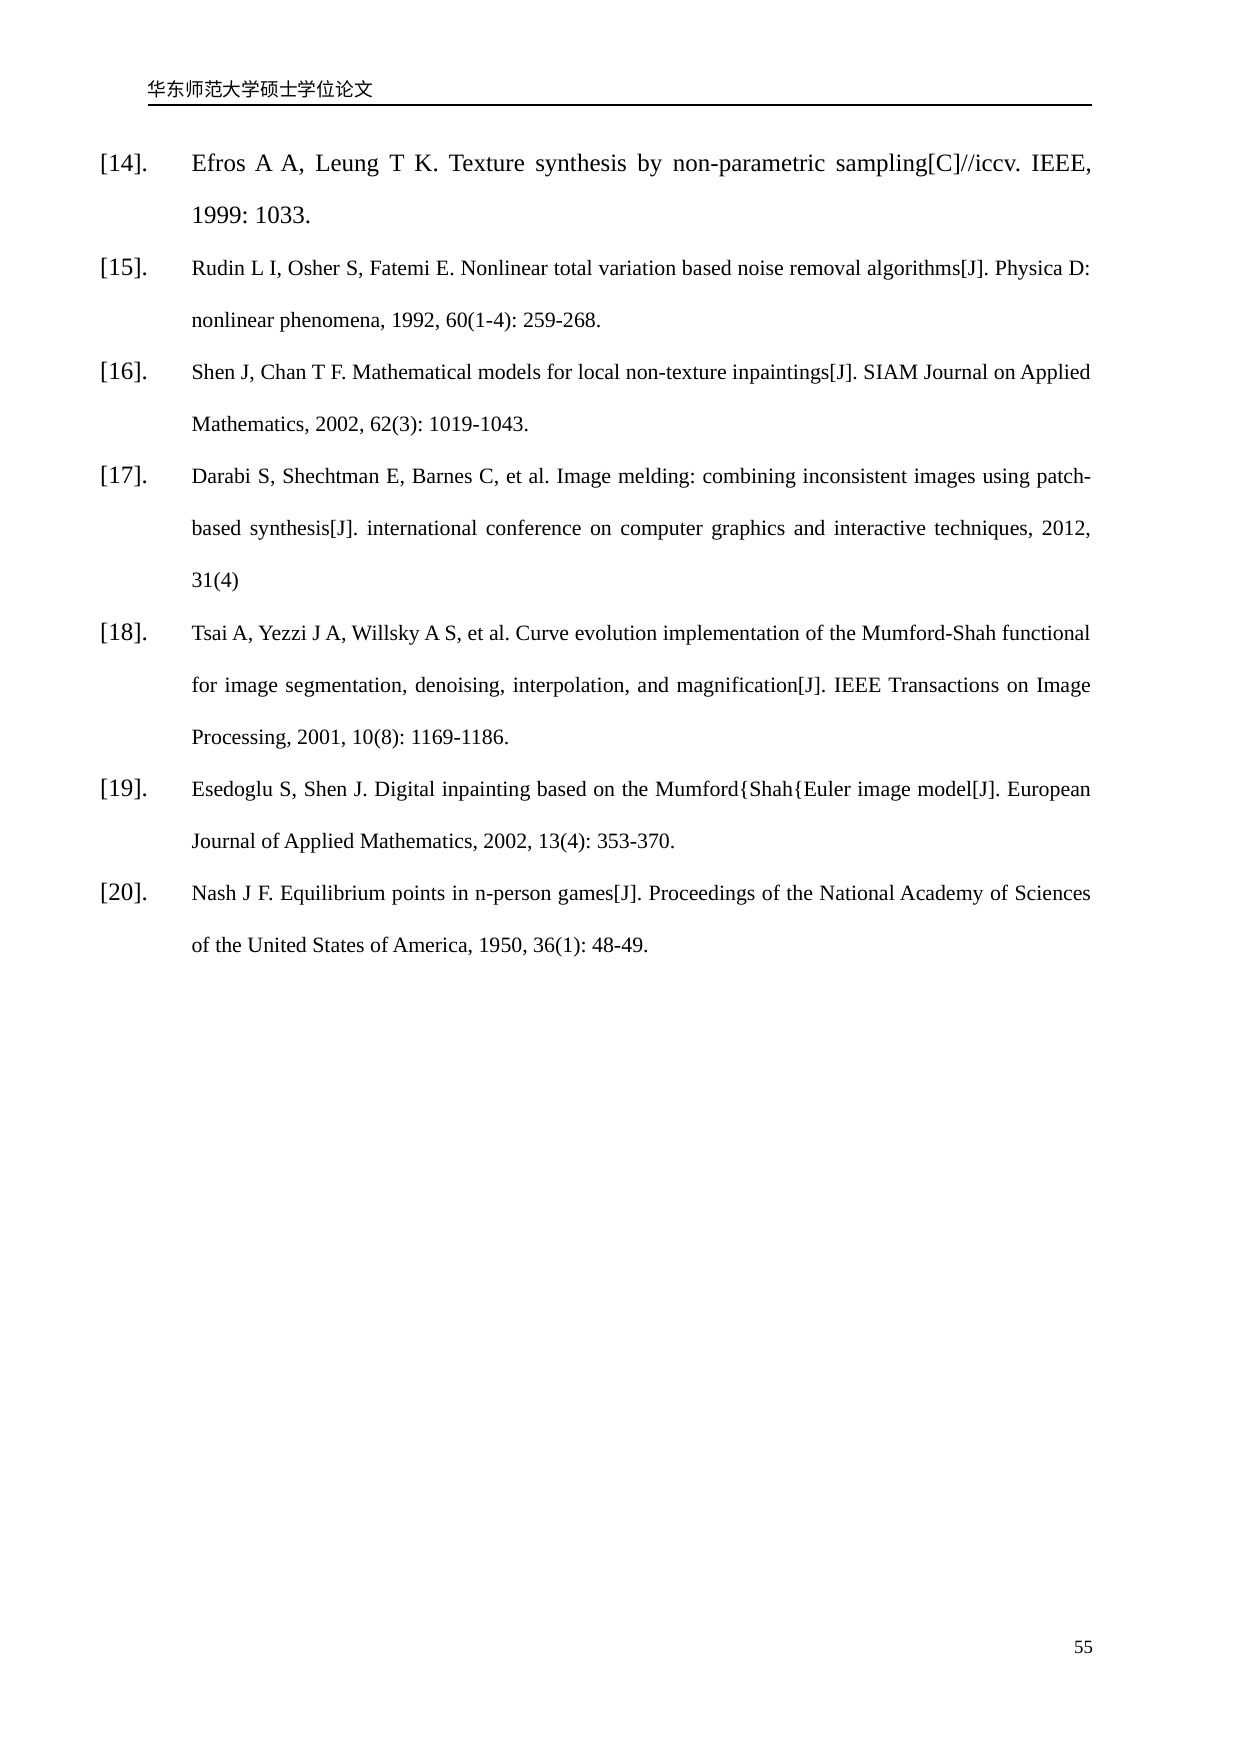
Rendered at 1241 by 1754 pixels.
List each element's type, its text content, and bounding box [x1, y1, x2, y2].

list Nash J F. Equilibrium points in n-person games[J]. Proceedings of the National Academy of Sciences of the United States of America, 1950, 36(1): 48-49. [148, 859, 1092, 963]
list Shen J, Chan T F. Mathematical models for local non-texture inpaintings[J]. SIAM Journal on Applied Mathematics, 2002, 62(3): 1019-1043. [148, 338, 1092, 442]
list Efros A A, Leung T K. Texture synthesis by non-parametric sampling[C]//iccv. IEEE, 1999: 1033. [148, 129, 1092, 234]
list Tsai A, Yezzi J A, Willsky A S, et al. Curve evolution implementation of the Mumford-Shah functional for image segmentation, denoising, interpolation, and magnification[J]. IEEE Transactions on Image Processing, 2001, 10(8): 1169-1186. [148, 598, 1092, 754]
list Darabi S, Shechtman E, Barnes C, et al. Image melding: combining inconsistent images using patch-based synthesis[J]. international conference on computer graphics and interactive techniques, 2012, 31(4) [148, 442, 1092, 598]
list Esedoglu S, Shen J. Digital inpainting based on the Mumford{Shah{Euler image model[J]. European Journal of Applied Mathematics, 2002, 13(4): 353-370. [148, 754, 1092, 859]
list Rudin L I, Osher S, Fatemi E. Nonlinear total variation based noise removal algorithms[J]. Physica D: nonlinear phenomena, 1992, 60(1-4): 259-268. [148, 234, 1092, 338]
